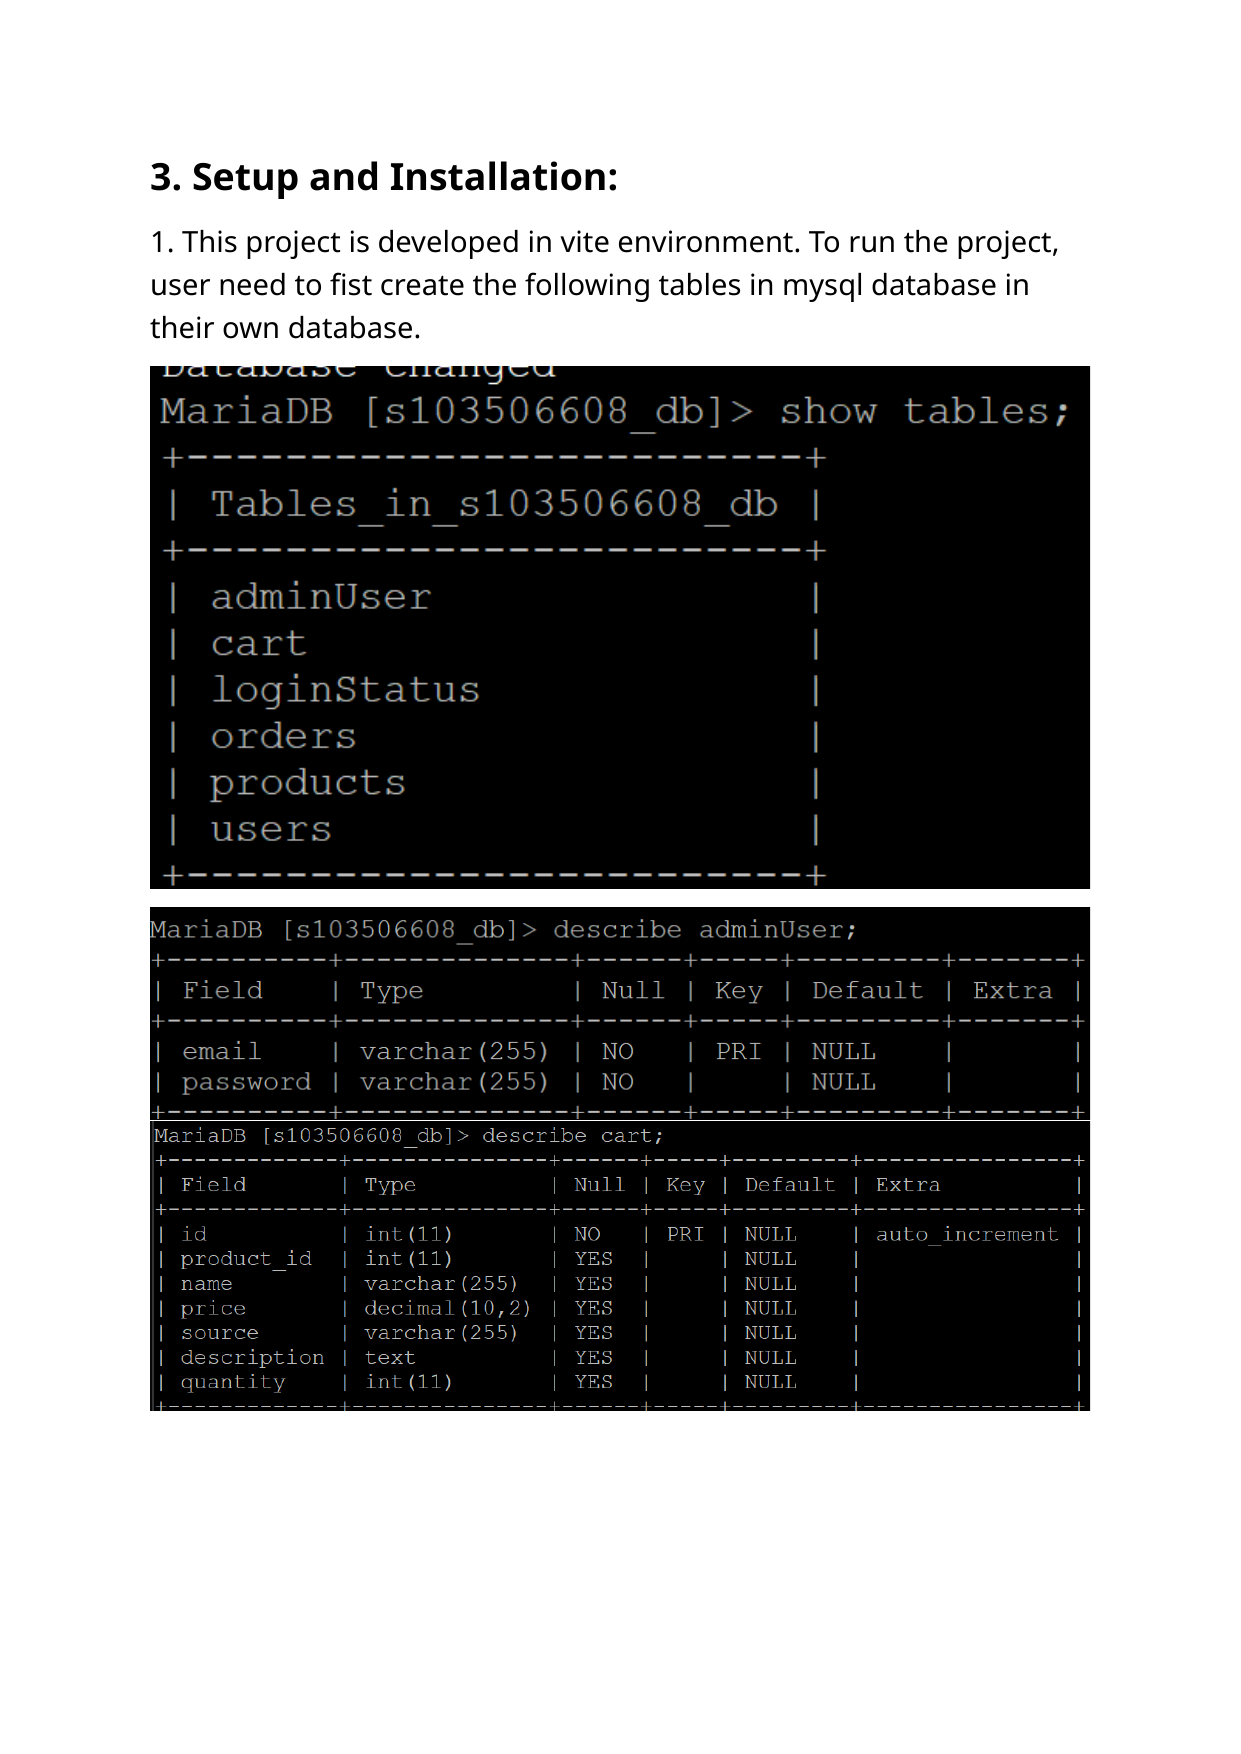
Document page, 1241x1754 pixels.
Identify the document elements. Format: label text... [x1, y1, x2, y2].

text 3. Setup and Installation: [150, 150, 1090, 201]
picture [150, 1121, 1091, 1411]
text 1. This project is developed in vite environment. To run the project, user need to fist create the following tables in mysql database in their own database. [150, 222, 1090, 347]
picture [150, 907, 1091, 1120]
picture [150, 366, 1091, 889]
